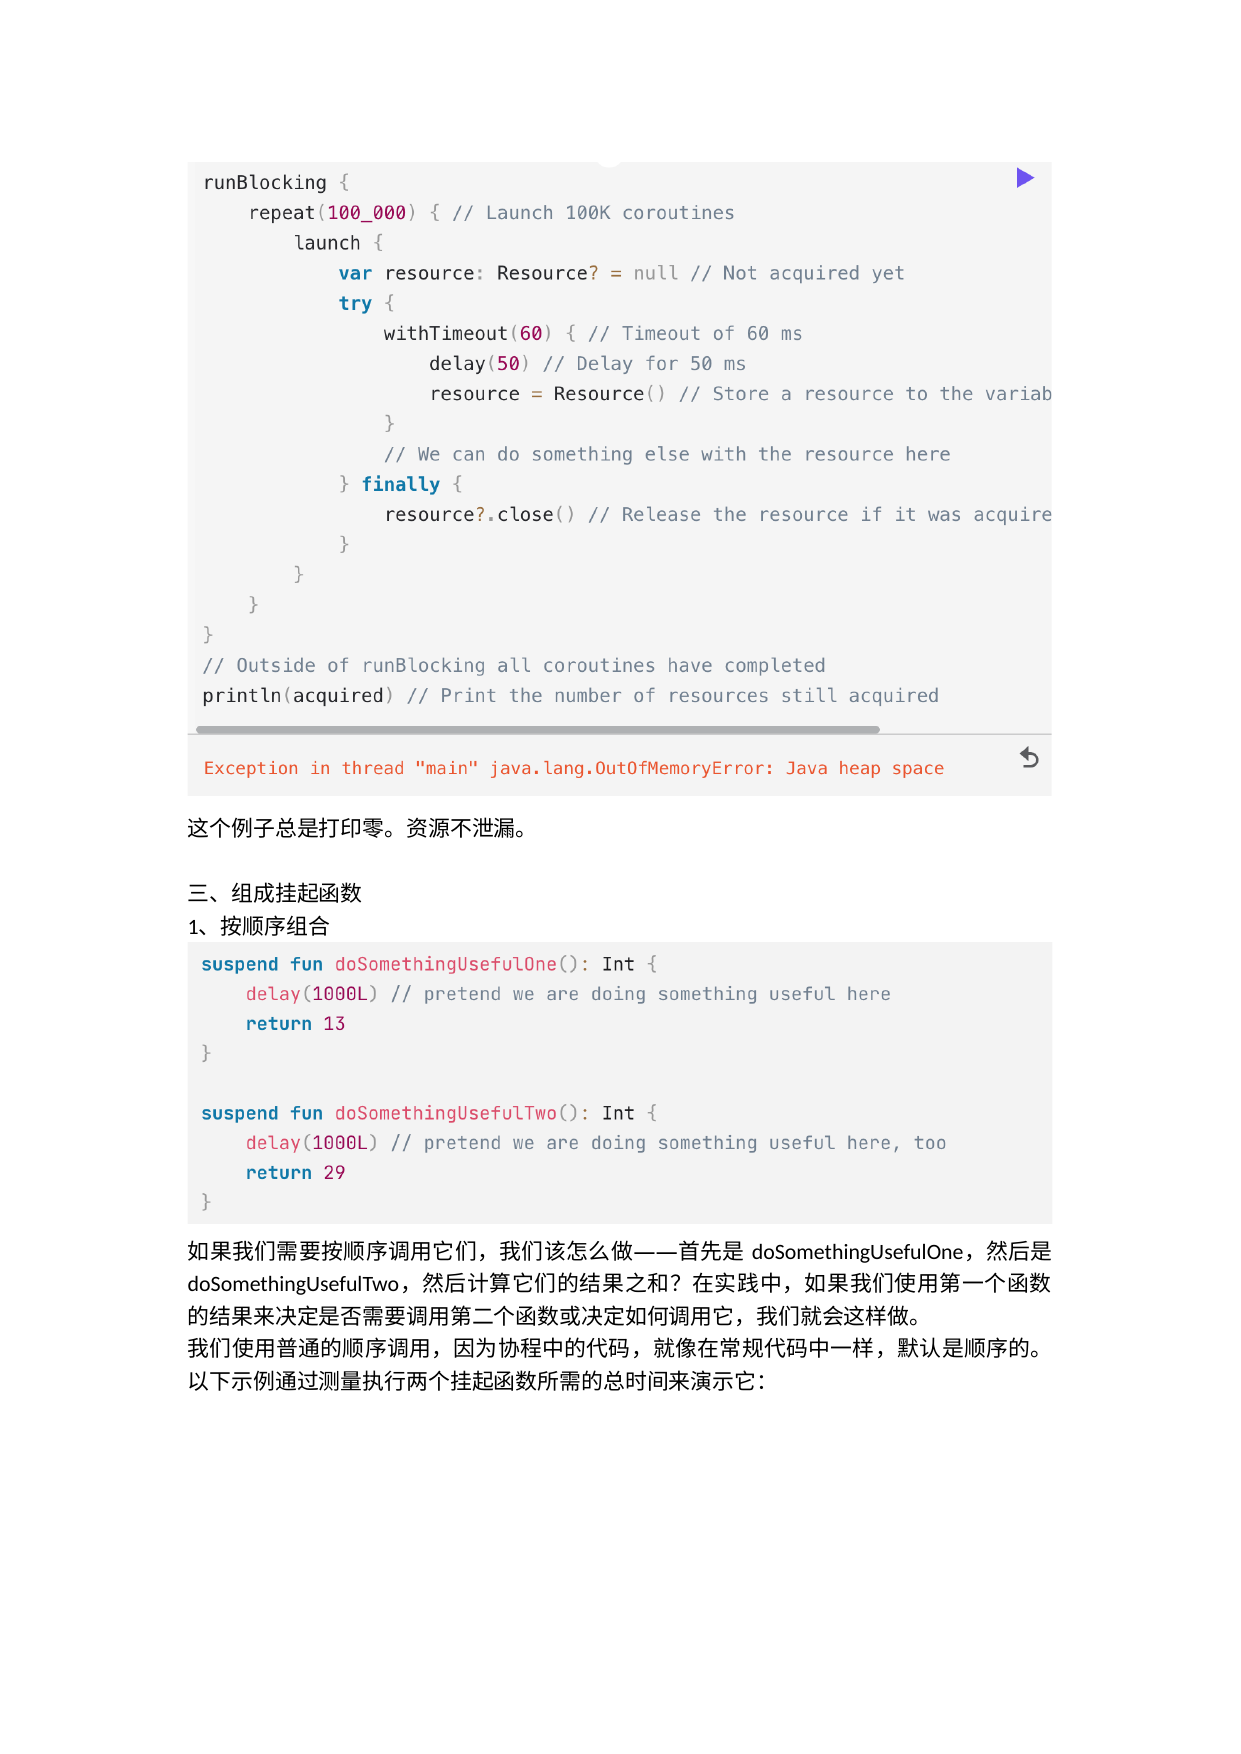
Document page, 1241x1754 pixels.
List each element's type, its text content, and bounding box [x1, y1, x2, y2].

picture [187, 162, 1052, 796]
list 我们使用普通的顺序调用，因为协程中的代码，就像在常规代码中一样，默认是顺序的。以下示例通过测量执行两个挂起函数所需的总时间来演示它： [187, 1332, 1053, 1397]
list 组成挂起函数 [187, 877, 1053, 909]
list 这个例子总是打印零。资源不泄漏。 [187, 812, 1053, 844]
picture [187, 942, 1053, 1224]
list 如果我们需要按顺序调用它们，我们该怎么做——首先是 doSomethingUsefulOne，然后是 doSomethingUsefulTwo，然后计算它们的结果之和？在实践中，如果我们使用第一个函数的结果来决定是否需要调用第二个函数或决定如何调用它，我们就会这样做。 [187, 1234, 1053, 1332]
list 1、按顺序组合 [187, 909, 1053, 942]
